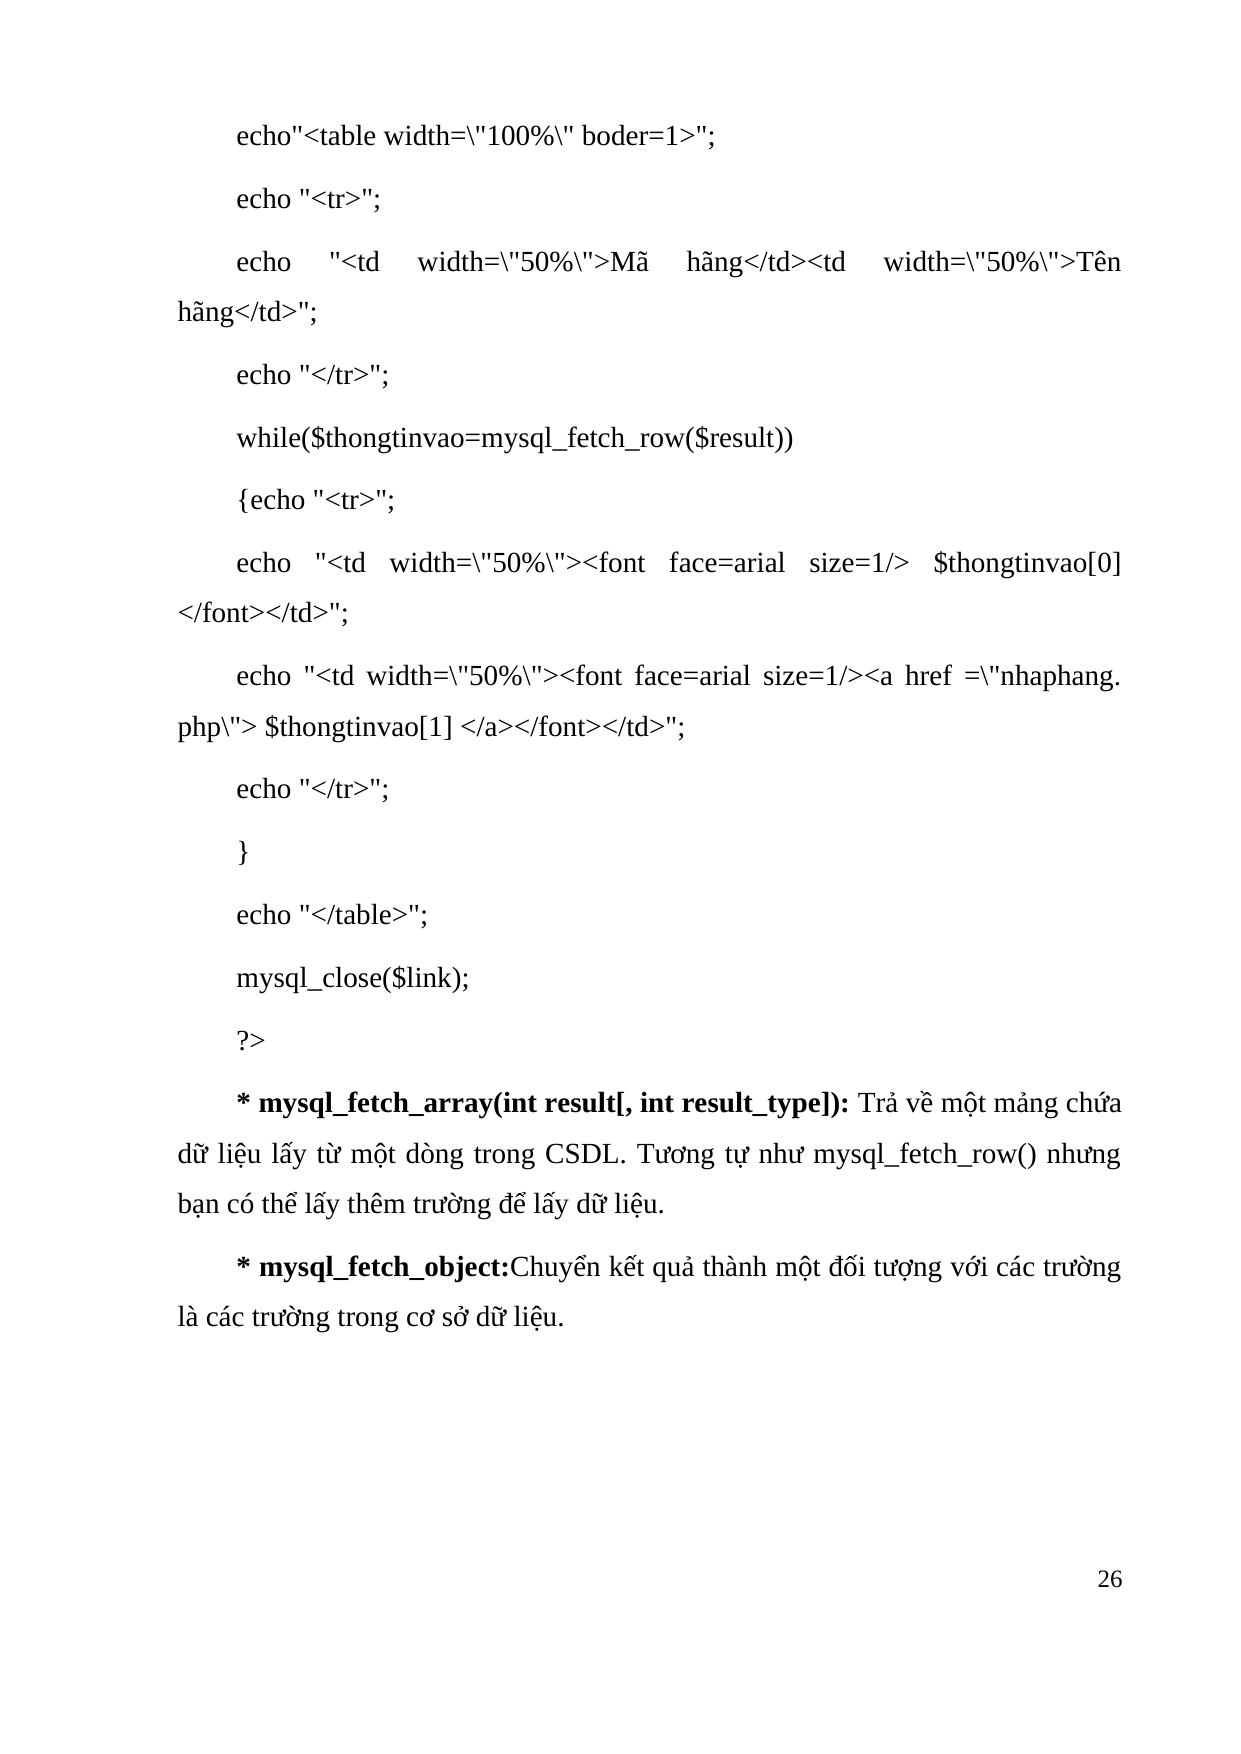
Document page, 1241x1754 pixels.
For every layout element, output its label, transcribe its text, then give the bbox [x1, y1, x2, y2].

text echo "</table>"; [177, 897, 1122, 931]
text echo "</tr>"; [177, 772, 1122, 805]
text echo "<td width=\"50%\"><font face=arial size=1/><a href =\"nhaphang. php\"> $thongtinvao[1] </a></font></td>"; [177, 658, 1122, 742]
text echo "<tr>"; [177, 181, 1122, 214]
text ?> [177, 1023, 1122, 1056]
text * mysql_fetch_object:Chuyển kết quả thành một đối tượng với các trường là các trường trong cơ sở dữ liệu. [177, 1249, 1122, 1333]
text mysql_close($link); [177, 960, 1122, 993]
text while($thongtinvao=mysql_fetch_row($result)) [177, 420, 1122, 453]
text echo "<td width=\"50%\">Mã hãng</td><td width=\"50%\">Tên hãng</td>"; [177, 244, 1122, 328]
text echo "<td width=\"50%\"><font face=arial size=1/> $thongtinvao[0] </font></td>"; [177, 545, 1122, 629]
text echo"<table width=\"100%\" boder=1>"; [177, 118, 1122, 152]
text } [177, 834, 1122, 868]
text {echo "<tr>"; [177, 482, 1122, 516]
text echo "</tr>"; [177, 357, 1122, 390]
text * mysql_fetch_array(int result[, int result_type]): Trả về một mảng chứa dữ liệu lấy từ một dòng trong CSDL. Tương tự như mysql_fetch_row() nhưng bạn có thể lấy thêm trường để lấy dữ liệu. [177, 1086, 1122, 1220]
